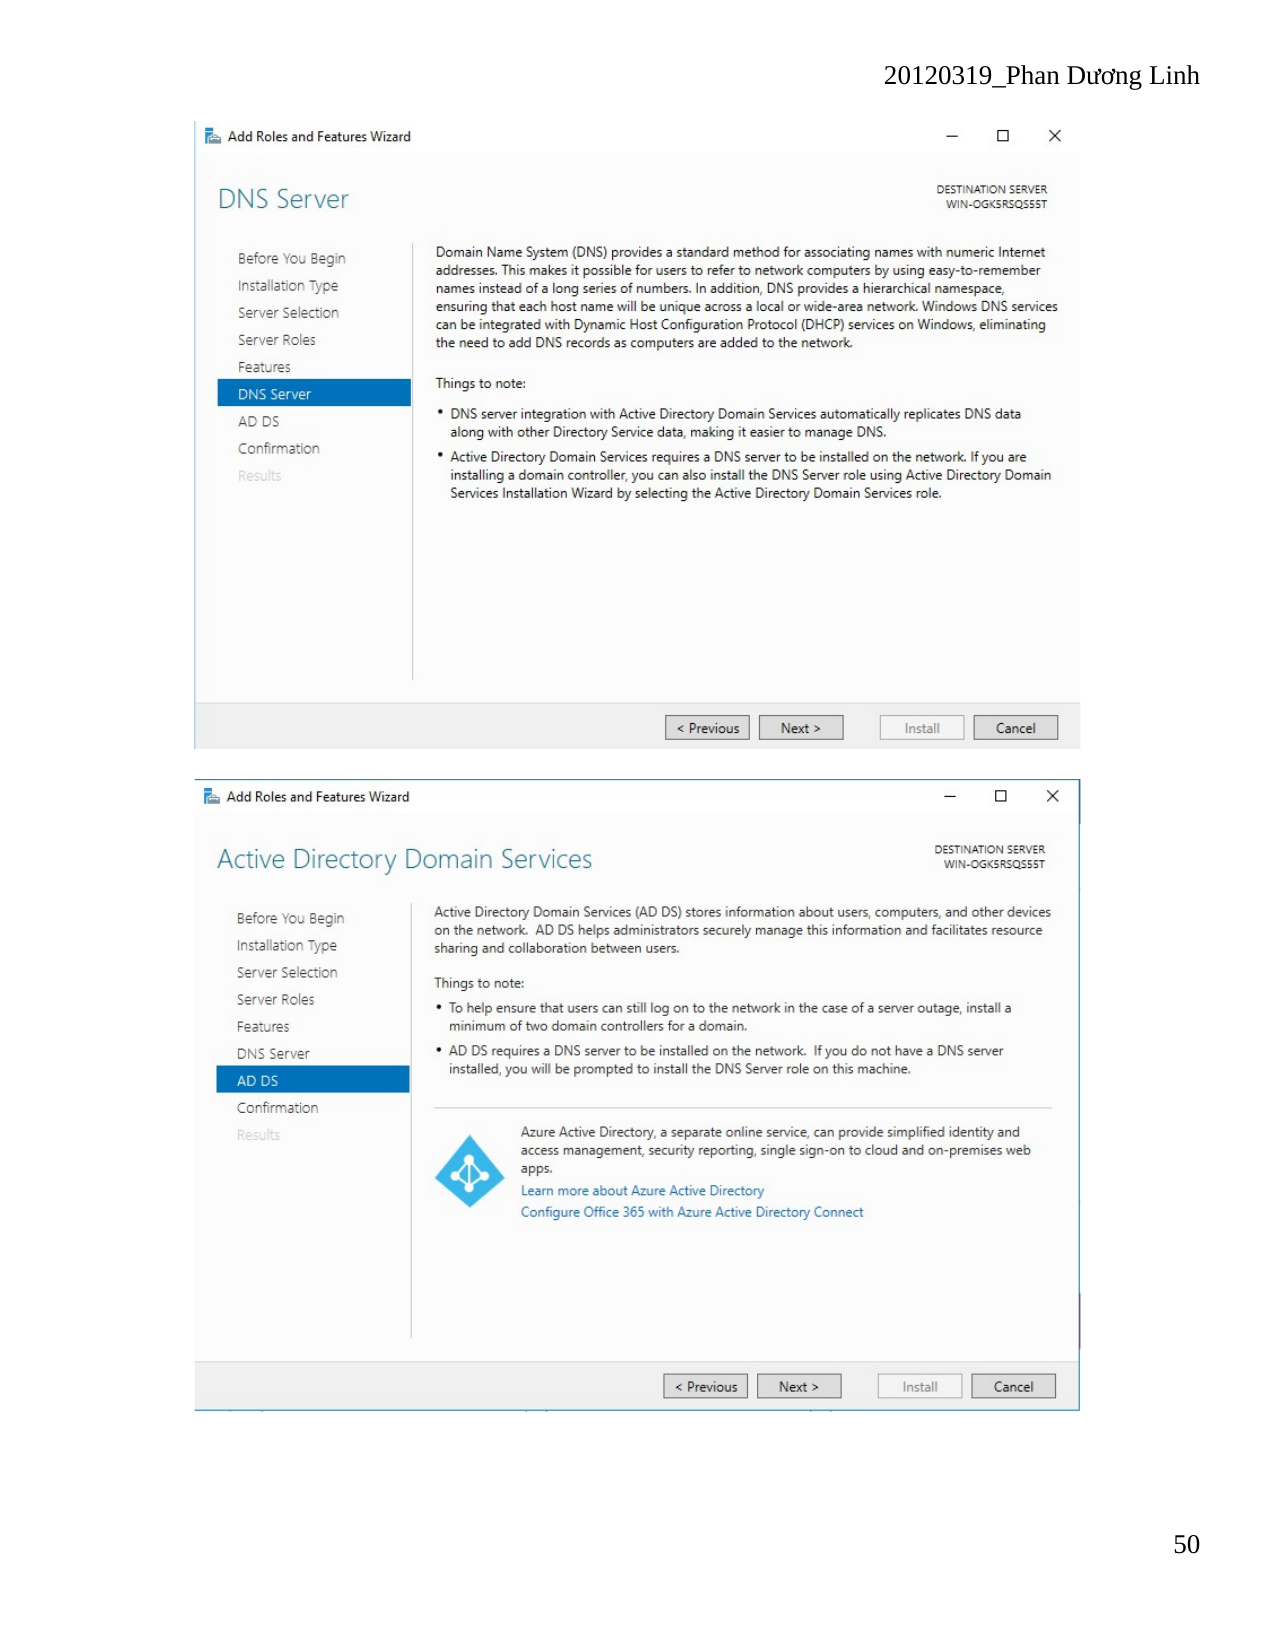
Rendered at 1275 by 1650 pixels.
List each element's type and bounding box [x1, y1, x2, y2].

picture [194, 779, 1081, 1412]
picture [194, 121, 1081, 749]
